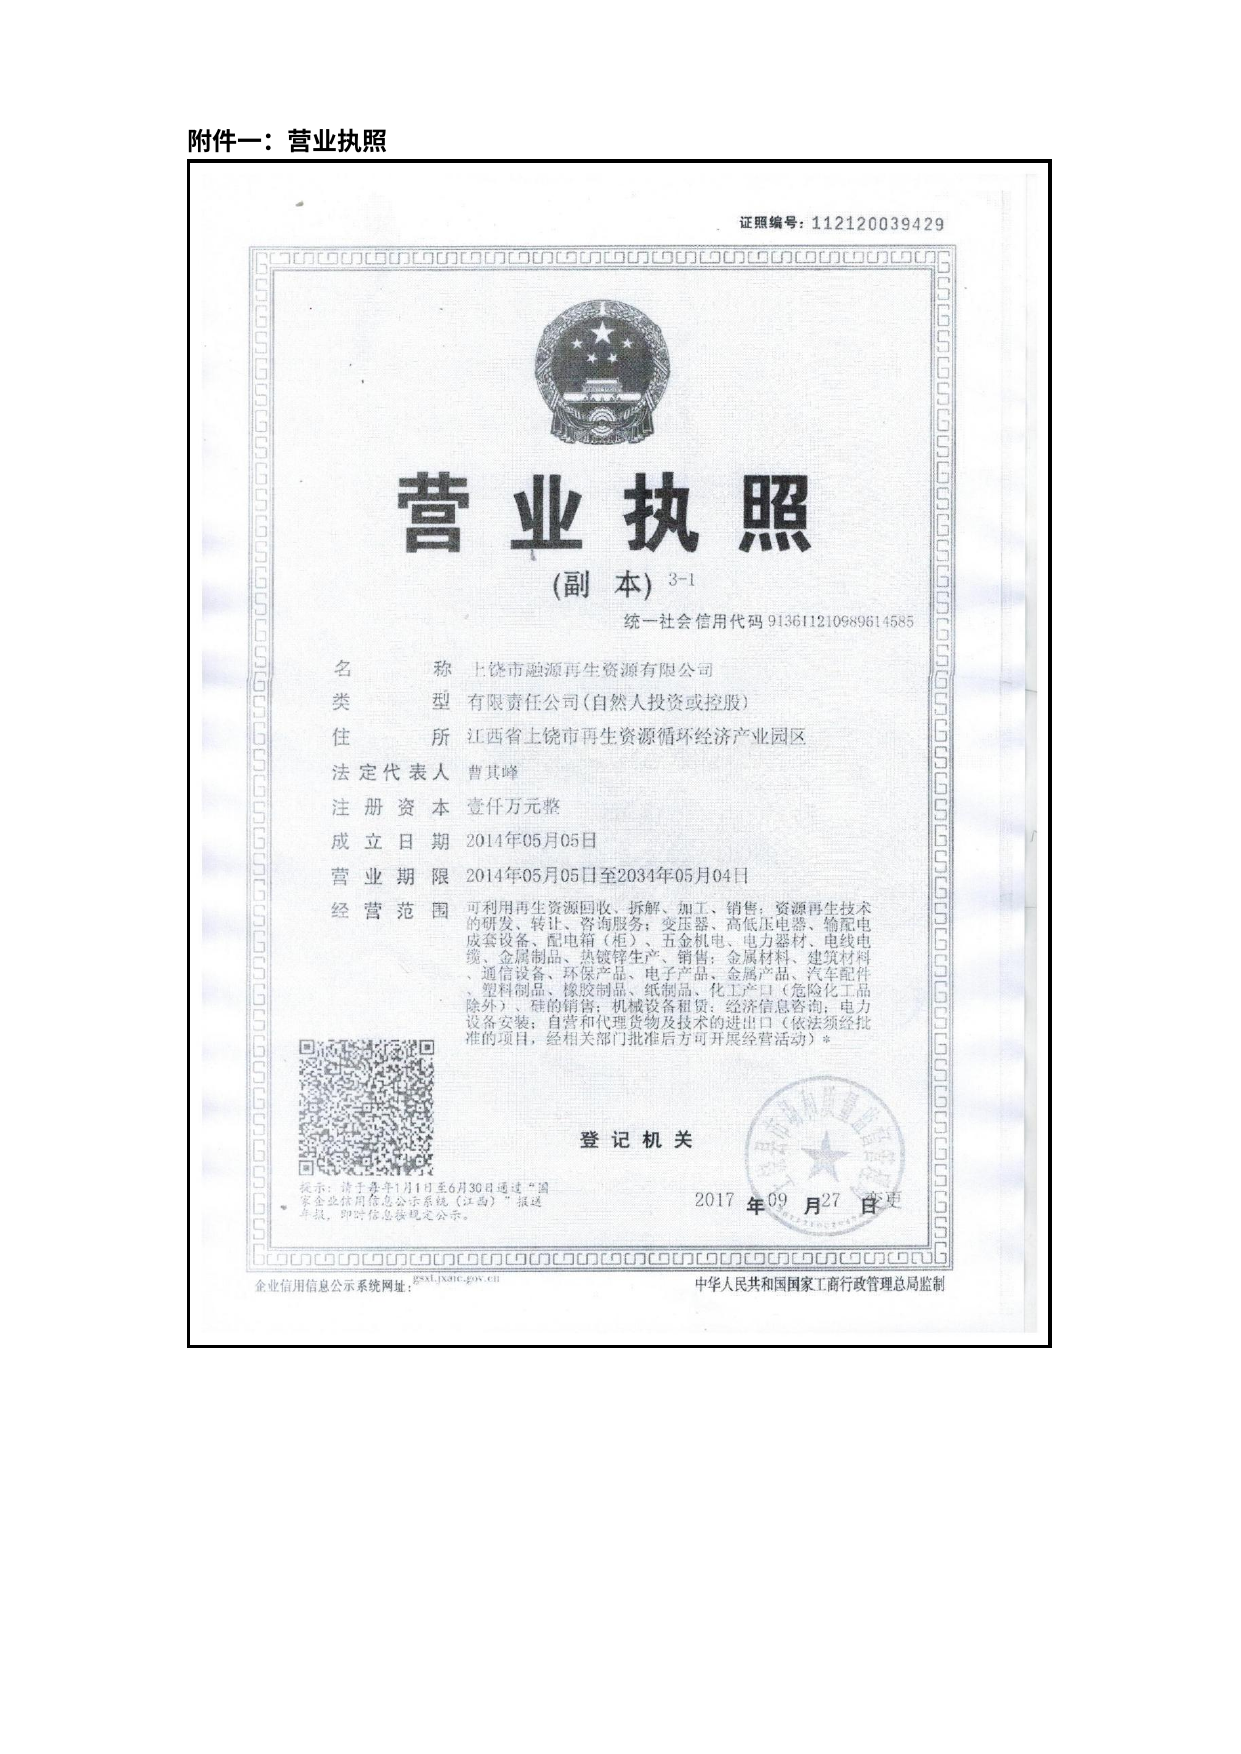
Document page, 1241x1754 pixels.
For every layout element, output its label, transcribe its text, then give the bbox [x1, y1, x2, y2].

subtitle 附件一：营业执照 [187, 119, 1053, 159]
picture [190, 163, 1048, 1345]
